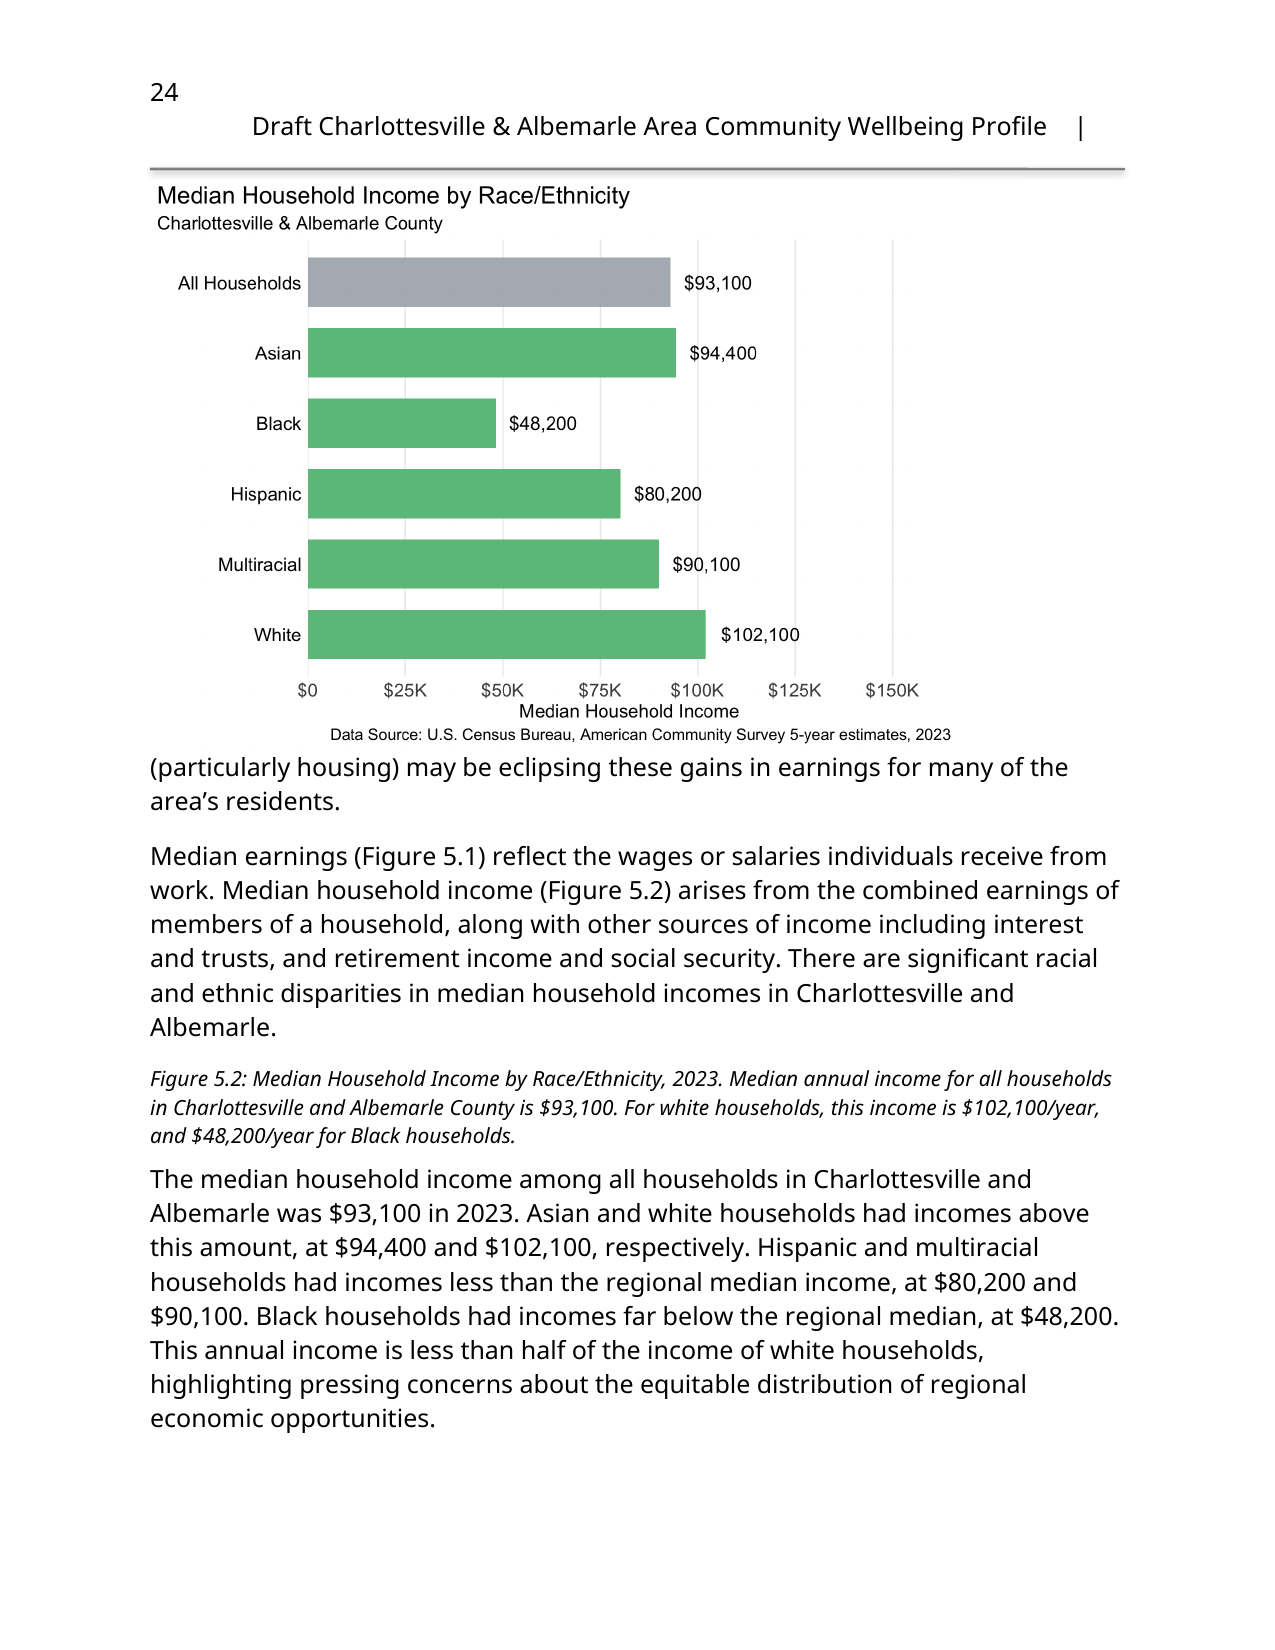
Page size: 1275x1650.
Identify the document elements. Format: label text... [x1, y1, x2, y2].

text The median household income among all households in Charlottesville and Albemarle was $93,100 in 2023. Asian and white households had incomes above this amount, at $94,400 and $102,100, respectively. Hispanic and multiracial households had incomes less than the regional median income, at $80,200 and $90,100. Black households had incomes far below the regional median, at $48,200. This annual income is less than half of the income of white households, highlighting pressing concerns about the equitable distribution of regional economic opportunities. [150, 1162, 1125, 1434]
picture [150, 180, 958, 750]
text Figure 5.2: Median Household Income by Race/Ethnicity, 2023. Median annual income for all households in Charlottesville and Albemarle County is $93,100. For white households, this income is $102,100/year, and $48,200/year for Black households. [150, 1064, 1125, 1149]
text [150, 180, 1125, 818]
text Median earnings (Figure 5.1) reflect the wages or salaries individuals receive from work. Median household income (Figure 5.2) arises from the combined earnings of members of a household, along with other sources of income including interest and trusts, and retirement income and social security. There are significant racial and ethnic disparities in median household incomes in Charlottesville and Albemarle. [150, 839, 1125, 1043]
